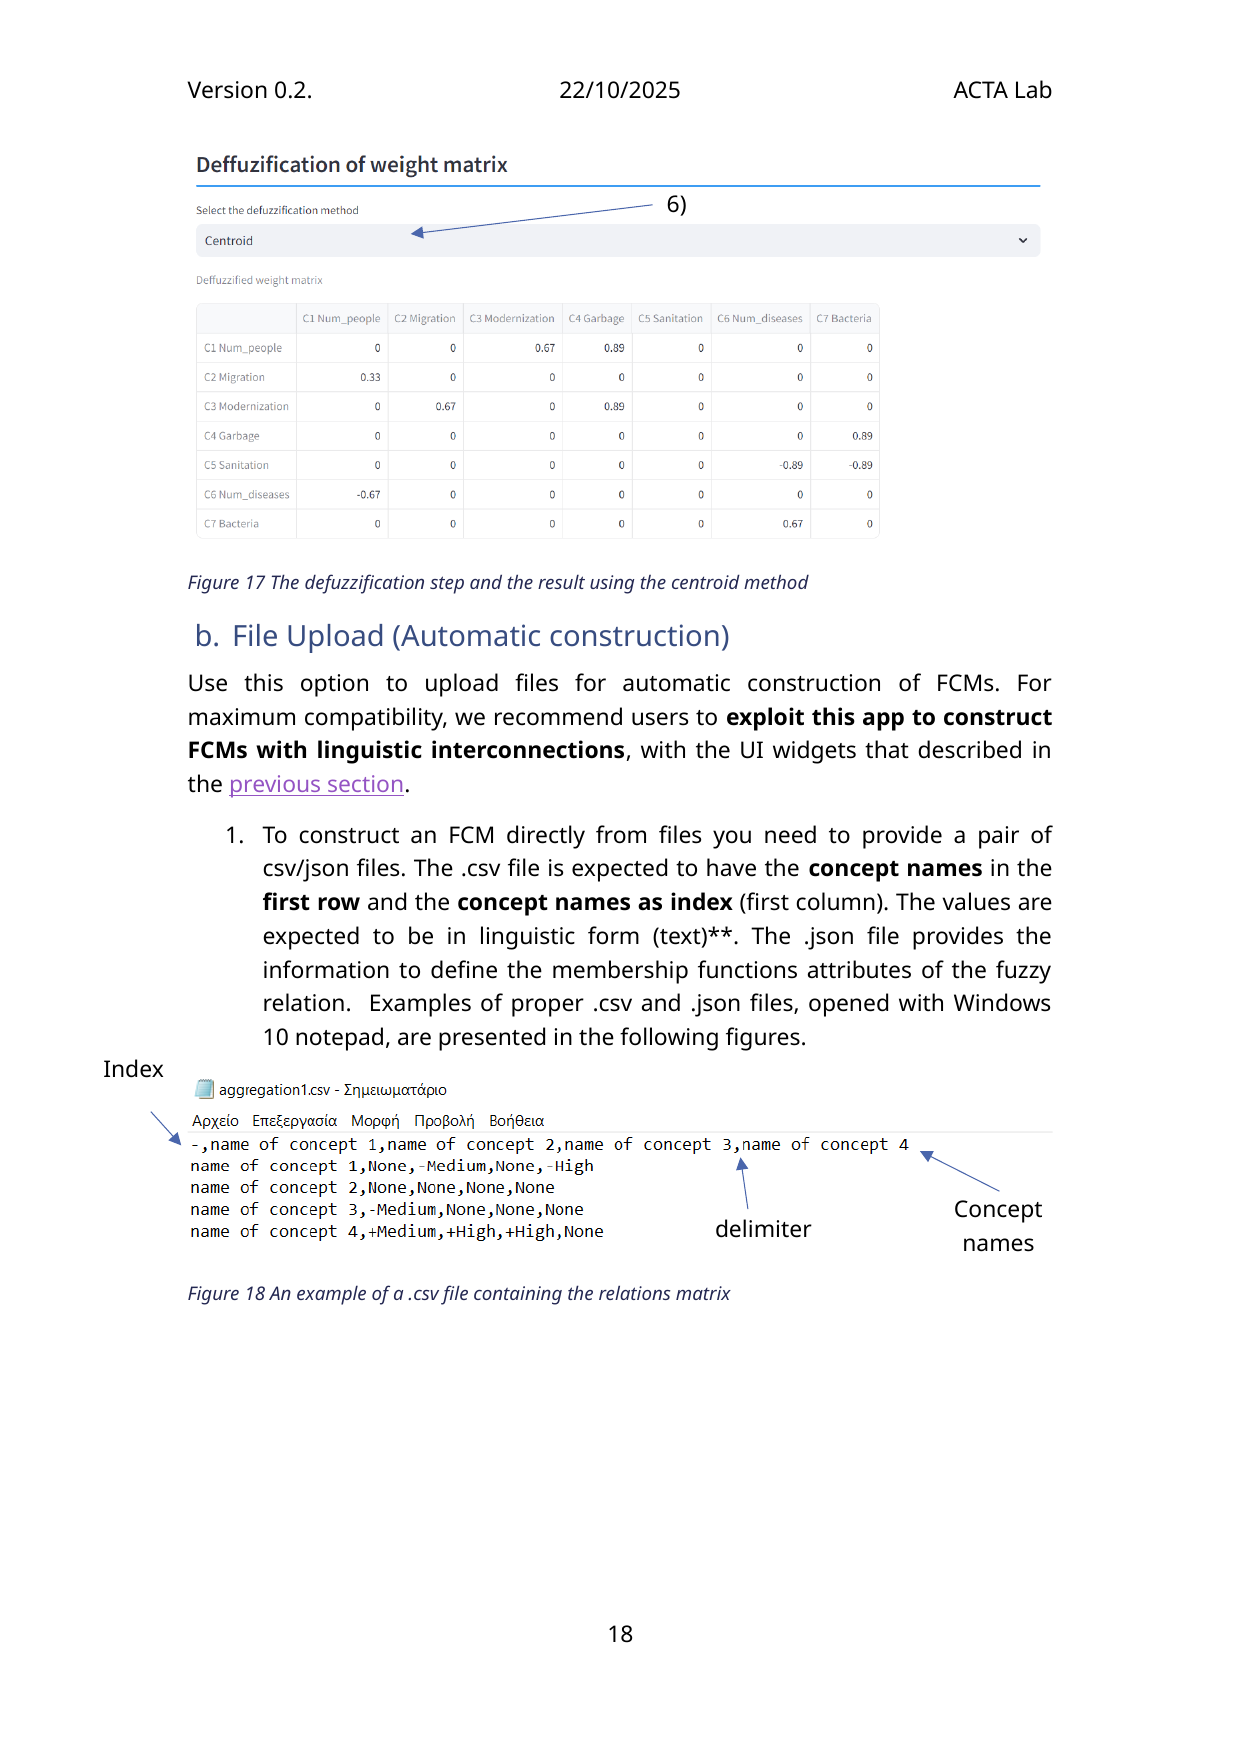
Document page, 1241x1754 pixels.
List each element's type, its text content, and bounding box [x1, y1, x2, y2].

text Use this option to upload files for automatic construction of FCMs. For maximum compatibility, we recommend users to exploit this app to construct FCMs with linguistic interconnections, with the UI widgets that described in the previous section. [187, 667, 1053, 799]
text Figure 17 The defuzzification step and the result using the centroid method [187, 569, 1053, 595]
picture [187, 150, 1053, 551]
list To construct an FCM directly from files you need to provide a pair of csv/json files. The .csv file is expected to have the concept names in the first row and the concept names as index (first column). The values are expected to be in linguistic form (text)**. The .json file provides the information to define the membership functions attributes of the fuzzy relation. Examples of proper .csv and .json files, opened with Windows 10 notepad, are presented in the following figures. [225, 818, 1053, 1052]
text Figure 18 An example of a .csv file containing the relations matrix [187, 1280, 1053, 1306]
subtitle File Upload (Automatic construction) [194, 616, 1053, 655]
picture [187, 1071, 1053, 1262]
